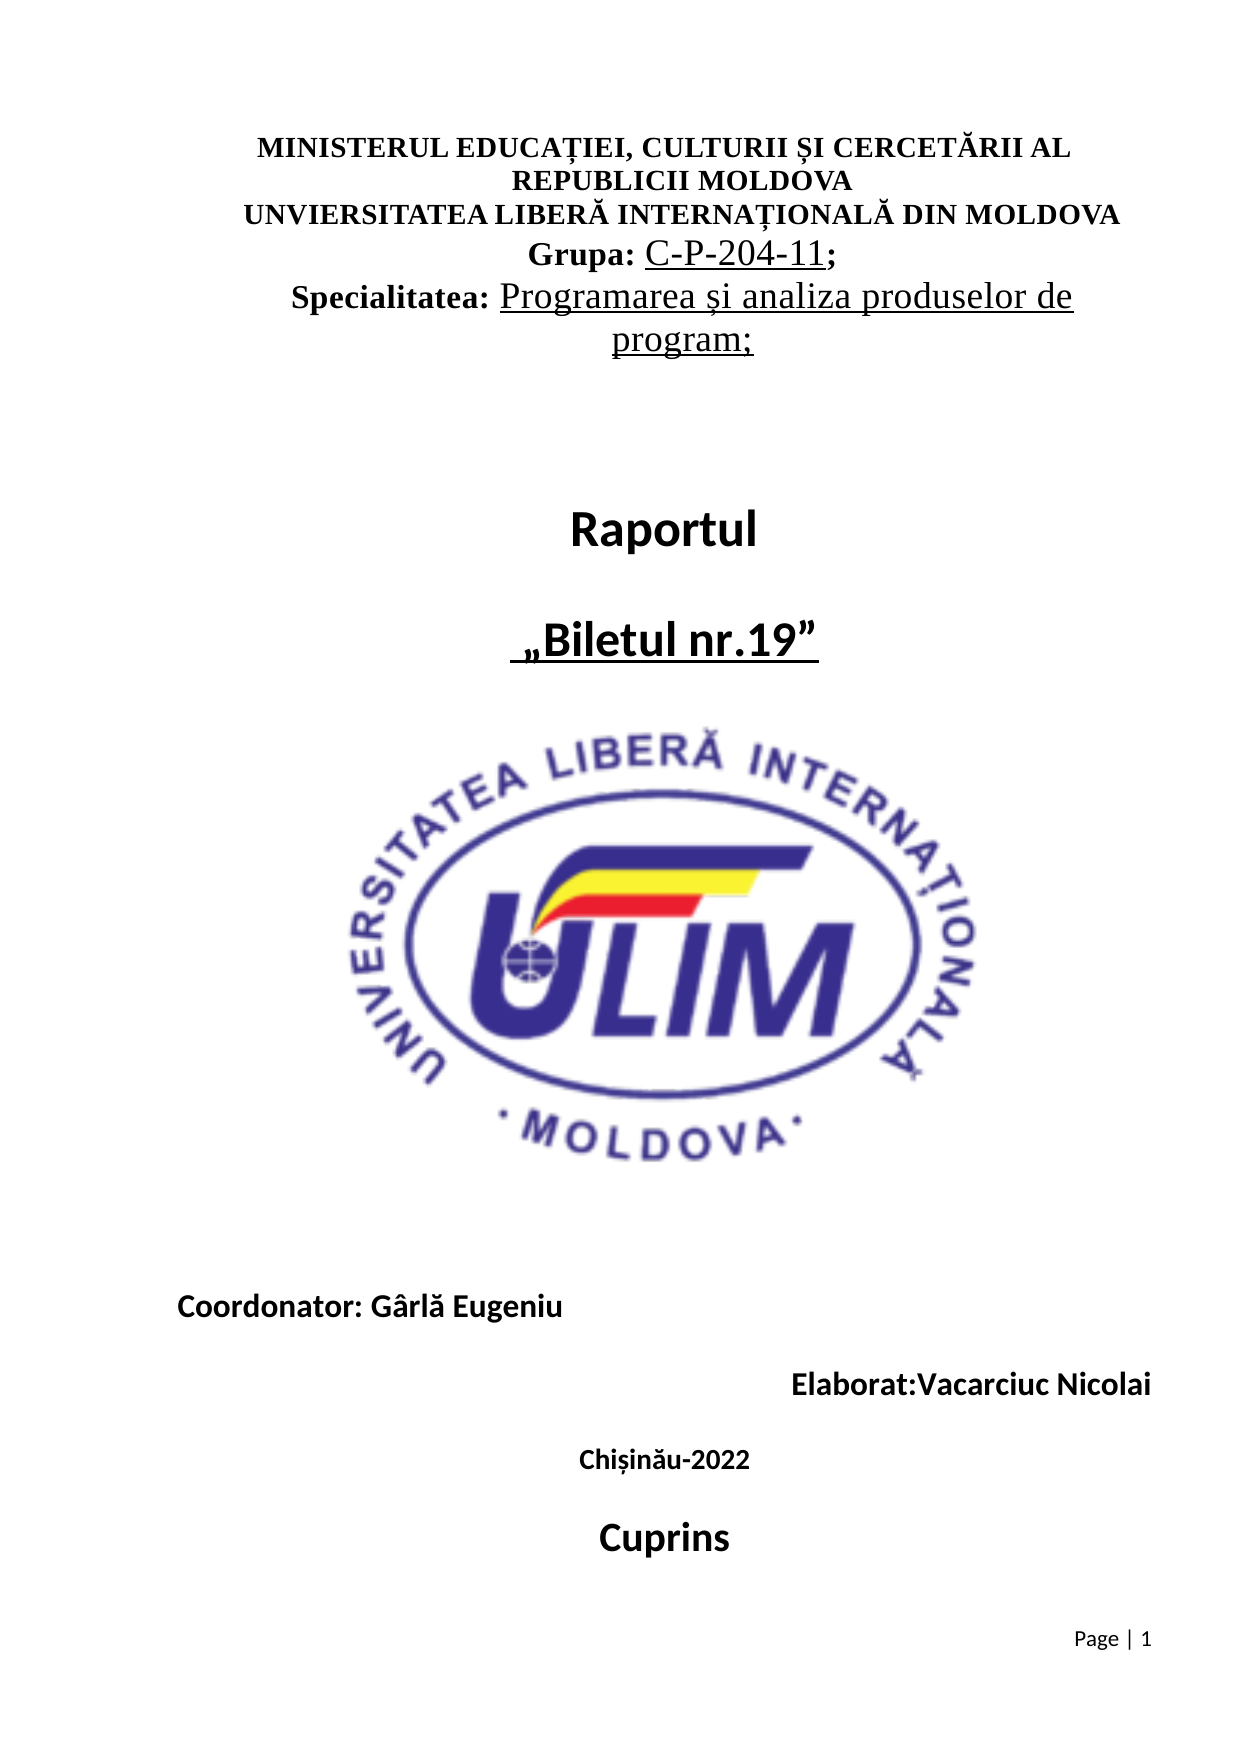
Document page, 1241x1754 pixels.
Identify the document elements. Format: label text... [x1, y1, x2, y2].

text Raportul [177, 496, 1152, 560]
text Coordonator: Gârlă Eugeniu [177, 1285, 1152, 1326]
picture [334, 716, 995, 1177]
title Grupa: C-P-204-11; [242, 230, 1122, 273]
title Specialitatea: Programarea și analiza produselor de program; [242, 273, 1122, 360]
title UNVIERSITATEA LIBERĂ INTERNAȚIONALĂ DIN MOLDOVA [242, 197, 1122, 230]
text Elaborat:Vacarciuc Nicolai [177, 1363, 1152, 1404]
title REPUBLICII MOLDOVA [242, 163, 1122, 197]
title MINISTERUL EDUCAȚIEI, CULTURII ȘI CERCETĂRII AL [177, 130, 1122, 163]
text „Biletul nr.19” [177, 608, 1152, 669]
text Cuprins [177, 1511, 1152, 1562]
text Chișinău-2022 [177, 1441, 1152, 1476]
